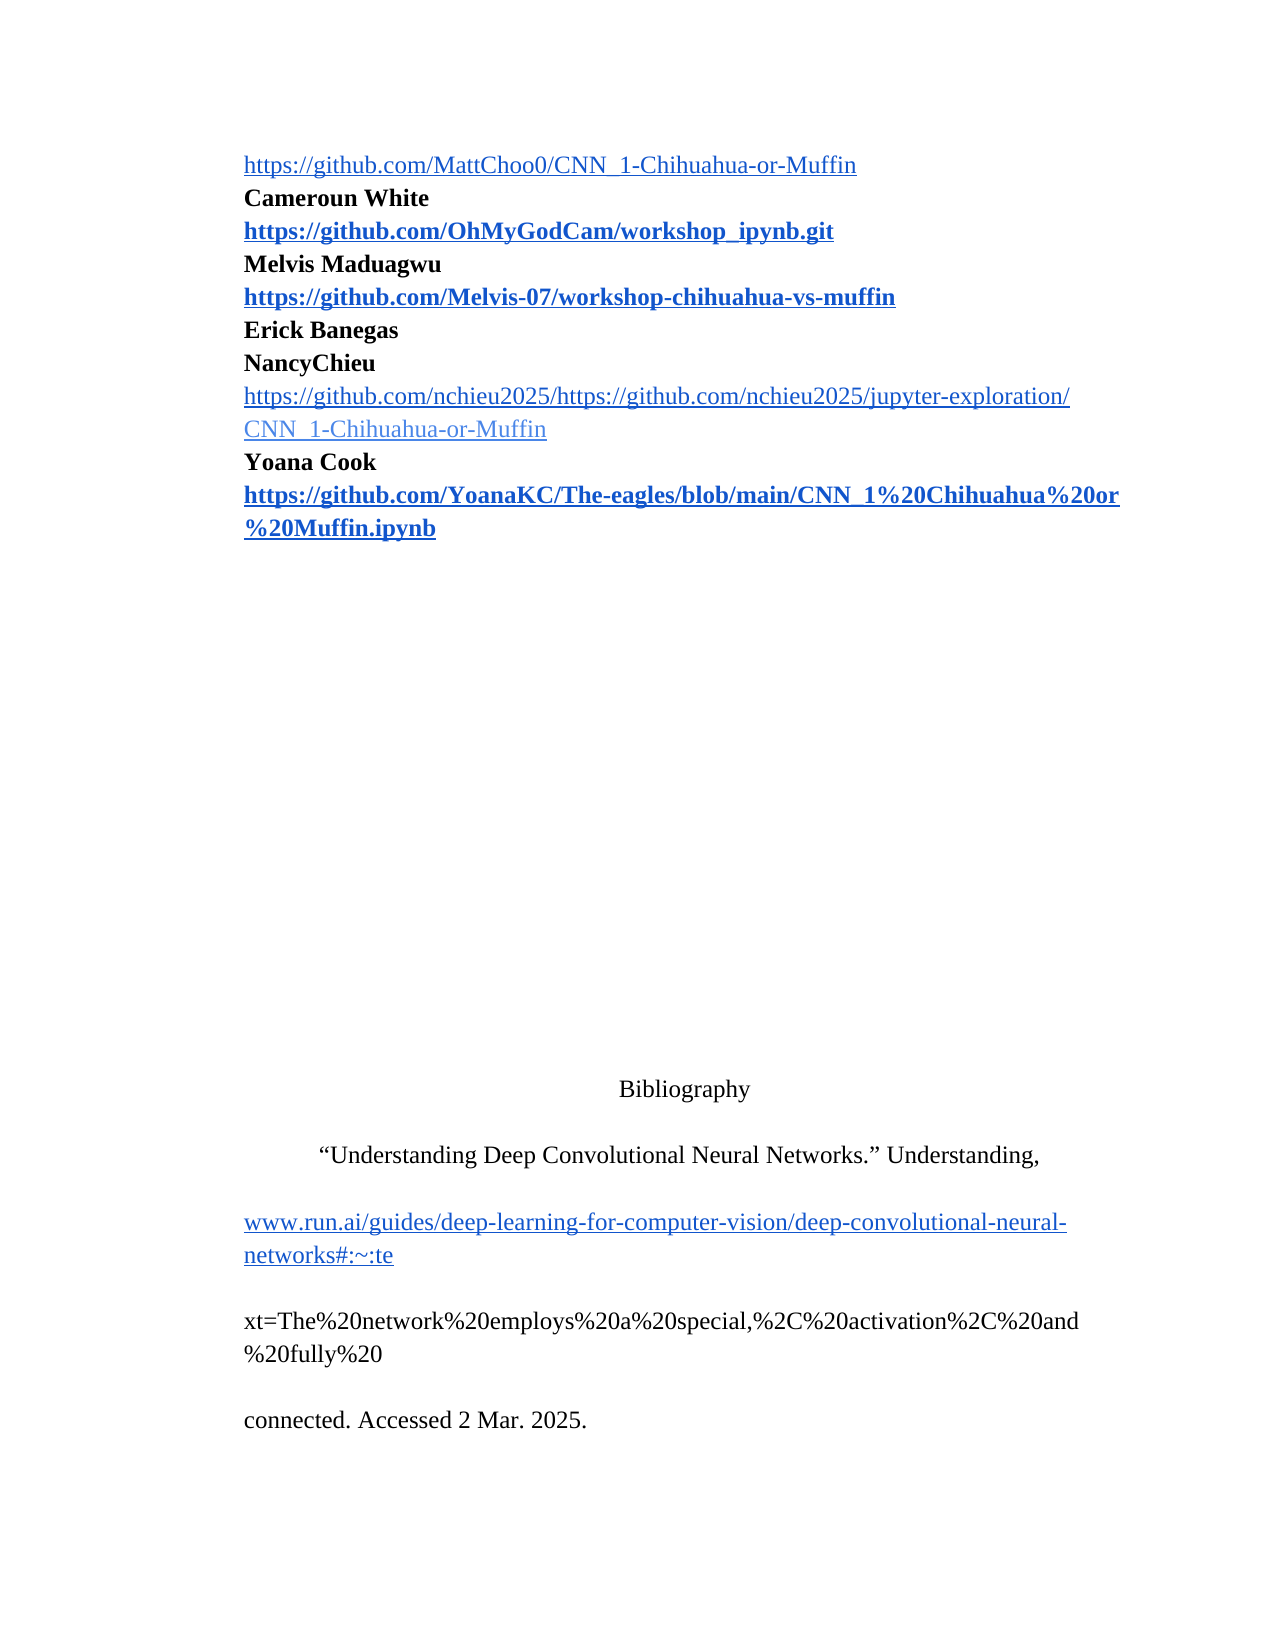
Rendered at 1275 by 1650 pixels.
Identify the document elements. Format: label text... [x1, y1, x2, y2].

text CNN_1-Chihuahua-or-Muffin [244, 414, 1125, 443]
text https://github.com/YoanaKC/The-eagles/blob/main/CNN_1%20Chihuahua%20or%20Muffin.ipynb [244, 480, 1125, 542]
text “Understanding Deep Convolutional Neural Networks.” Understanding, [244, 1141, 1125, 1169]
text Yoana Cook [244, 447, 1125, 476]
text connected. Accessed 2 Mar. 2025. [244, 1405, 1125, 1433]
text Erick Banegas [244, 315, 1125, 344]
text NancyChieu [244, 348, 1125, 377]
text Melvis Maduagwu [244, 249, 1125, 278]
text Bibliography [244, 1074, 1125, 1103]
text https://github.com/OhMyGodCam/workshop_ipynb.git [244, 216, 1125, 245]
text https://github.com/MattChoo0/CNN_1-Chihuahua-or-Muffin [244, 150, 1125, 179]
text www.run.ai/guides/deep-learning-for-computer-vision/deep-convolutional-neural-networks#:~:te [244, 1207, 1125, 1268]
text https://github.com/nchieu2025/https://github.com/nchieu2025/jupyter-exploration/ [244, 381, 1125, 410]
text xt=The%20network%20employs%20a%20special,%2C%20activation%2C%20and%20fully%20 [244, 1306, 1125, 1367]
text https://github.com/Melvis-07/workshop-chihuahua-vs-muffin [244, 282, 1125, 311]
text Cameroun White [244, 183, 1125, 212]
